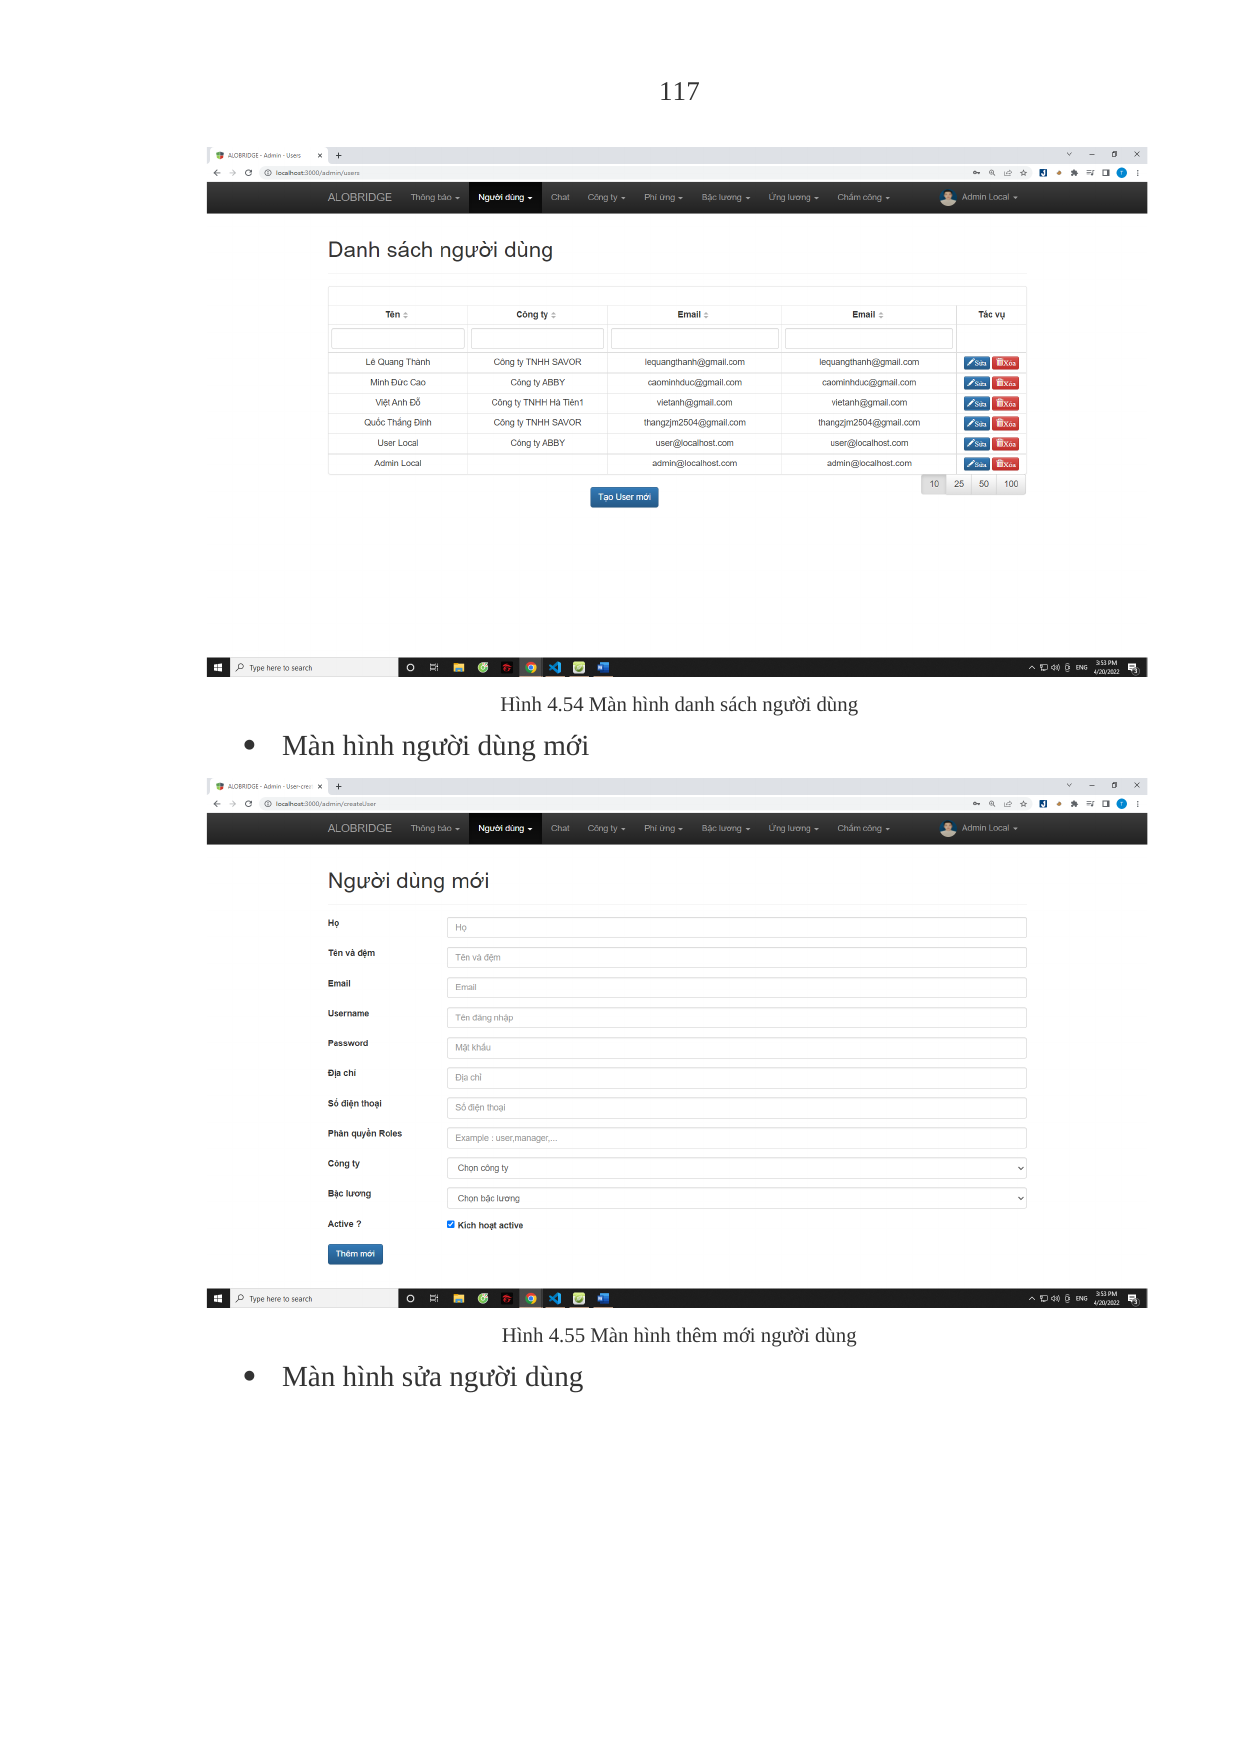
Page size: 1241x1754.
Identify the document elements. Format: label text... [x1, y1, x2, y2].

list Màn hình người dùng mới [244, 728, 1152, 762]
list Màn hình sửa người dùng [244, 1359, 1152, 1393]
text Hình 4.7 Màn hình thêm mới người dùng [207, 1323, 1152, 1347]
picture [206, 778, 1148, 1308]
text Hình 4.6 Màn hình danh sách người dùng [207, 692, 1152, 716]
picture [206, 147, 1148, 677]
